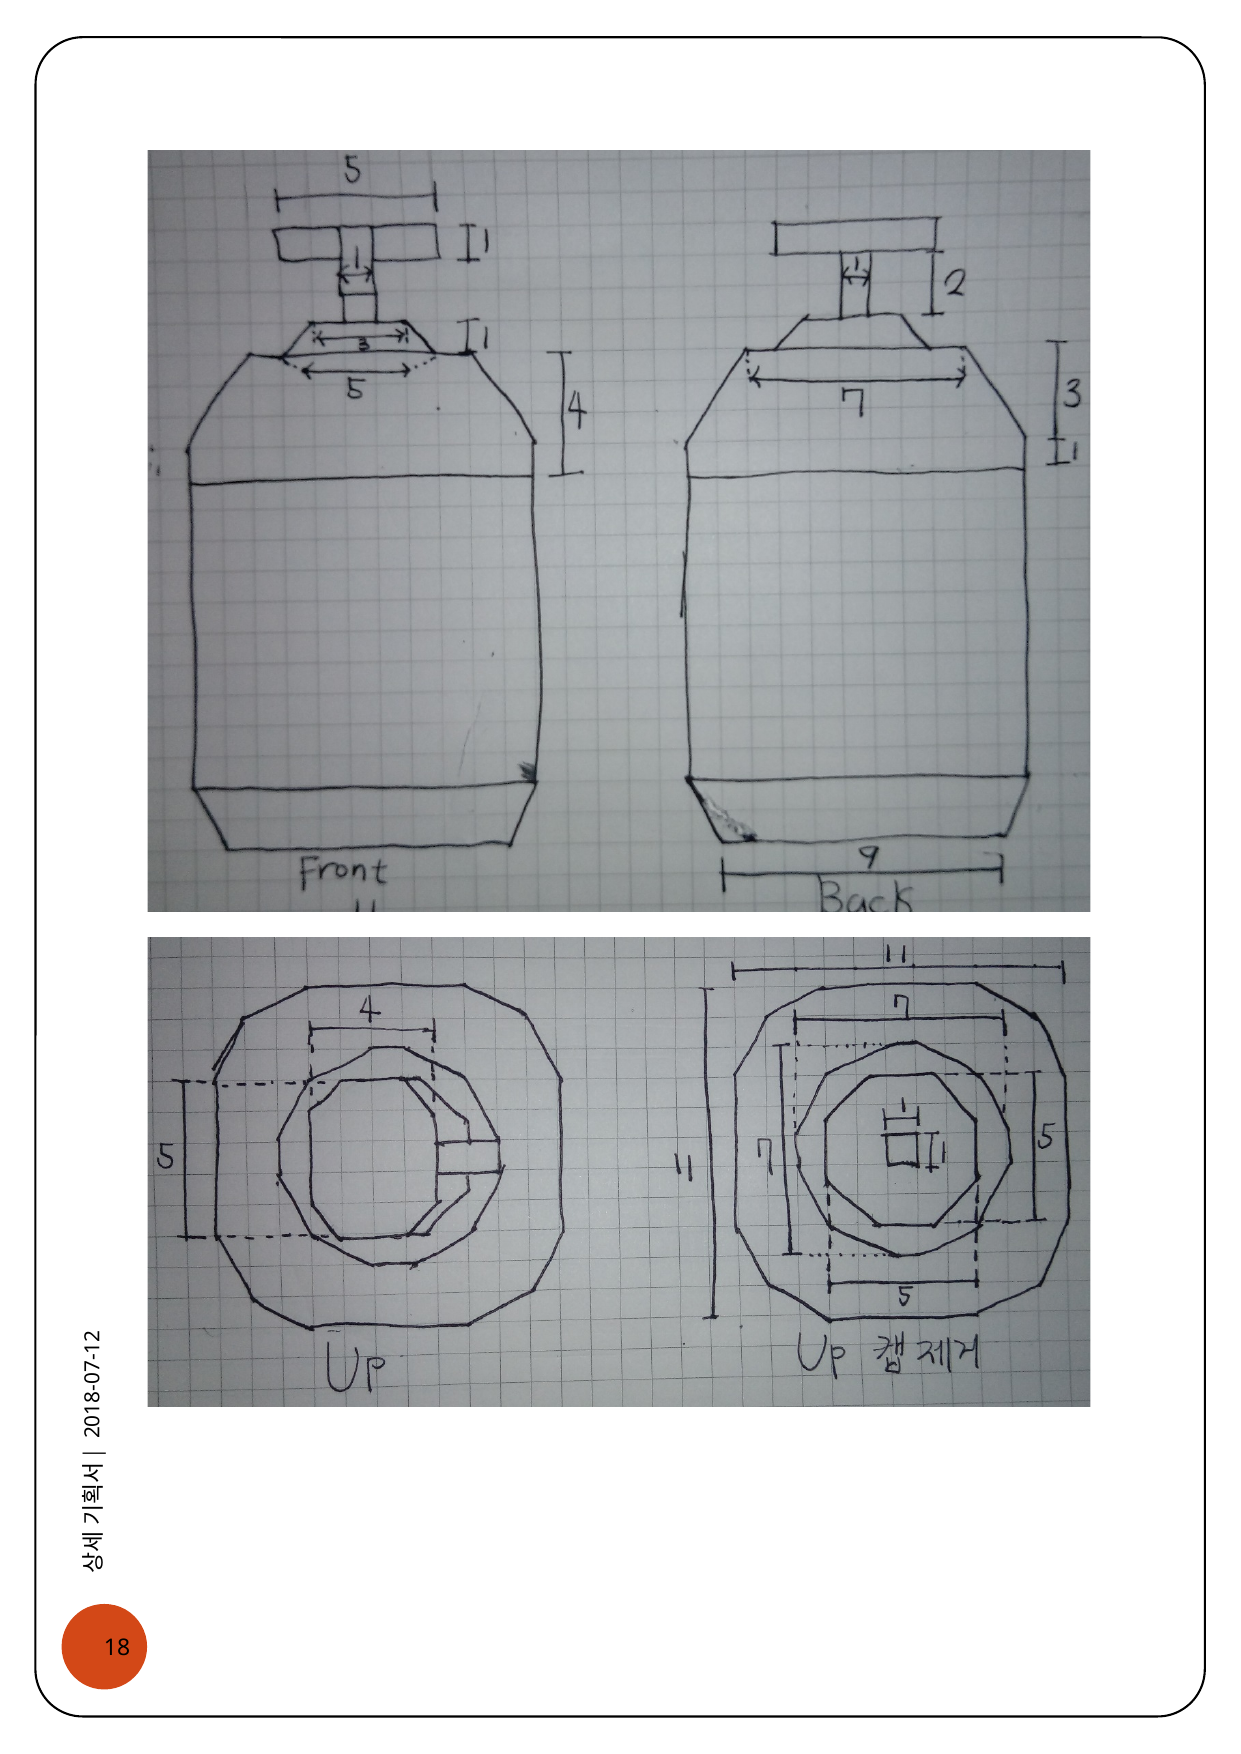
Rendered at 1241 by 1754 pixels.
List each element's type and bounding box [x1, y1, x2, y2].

picture [147, 937, 1091, 1407]
picture [147, 150, 1091, 912]
